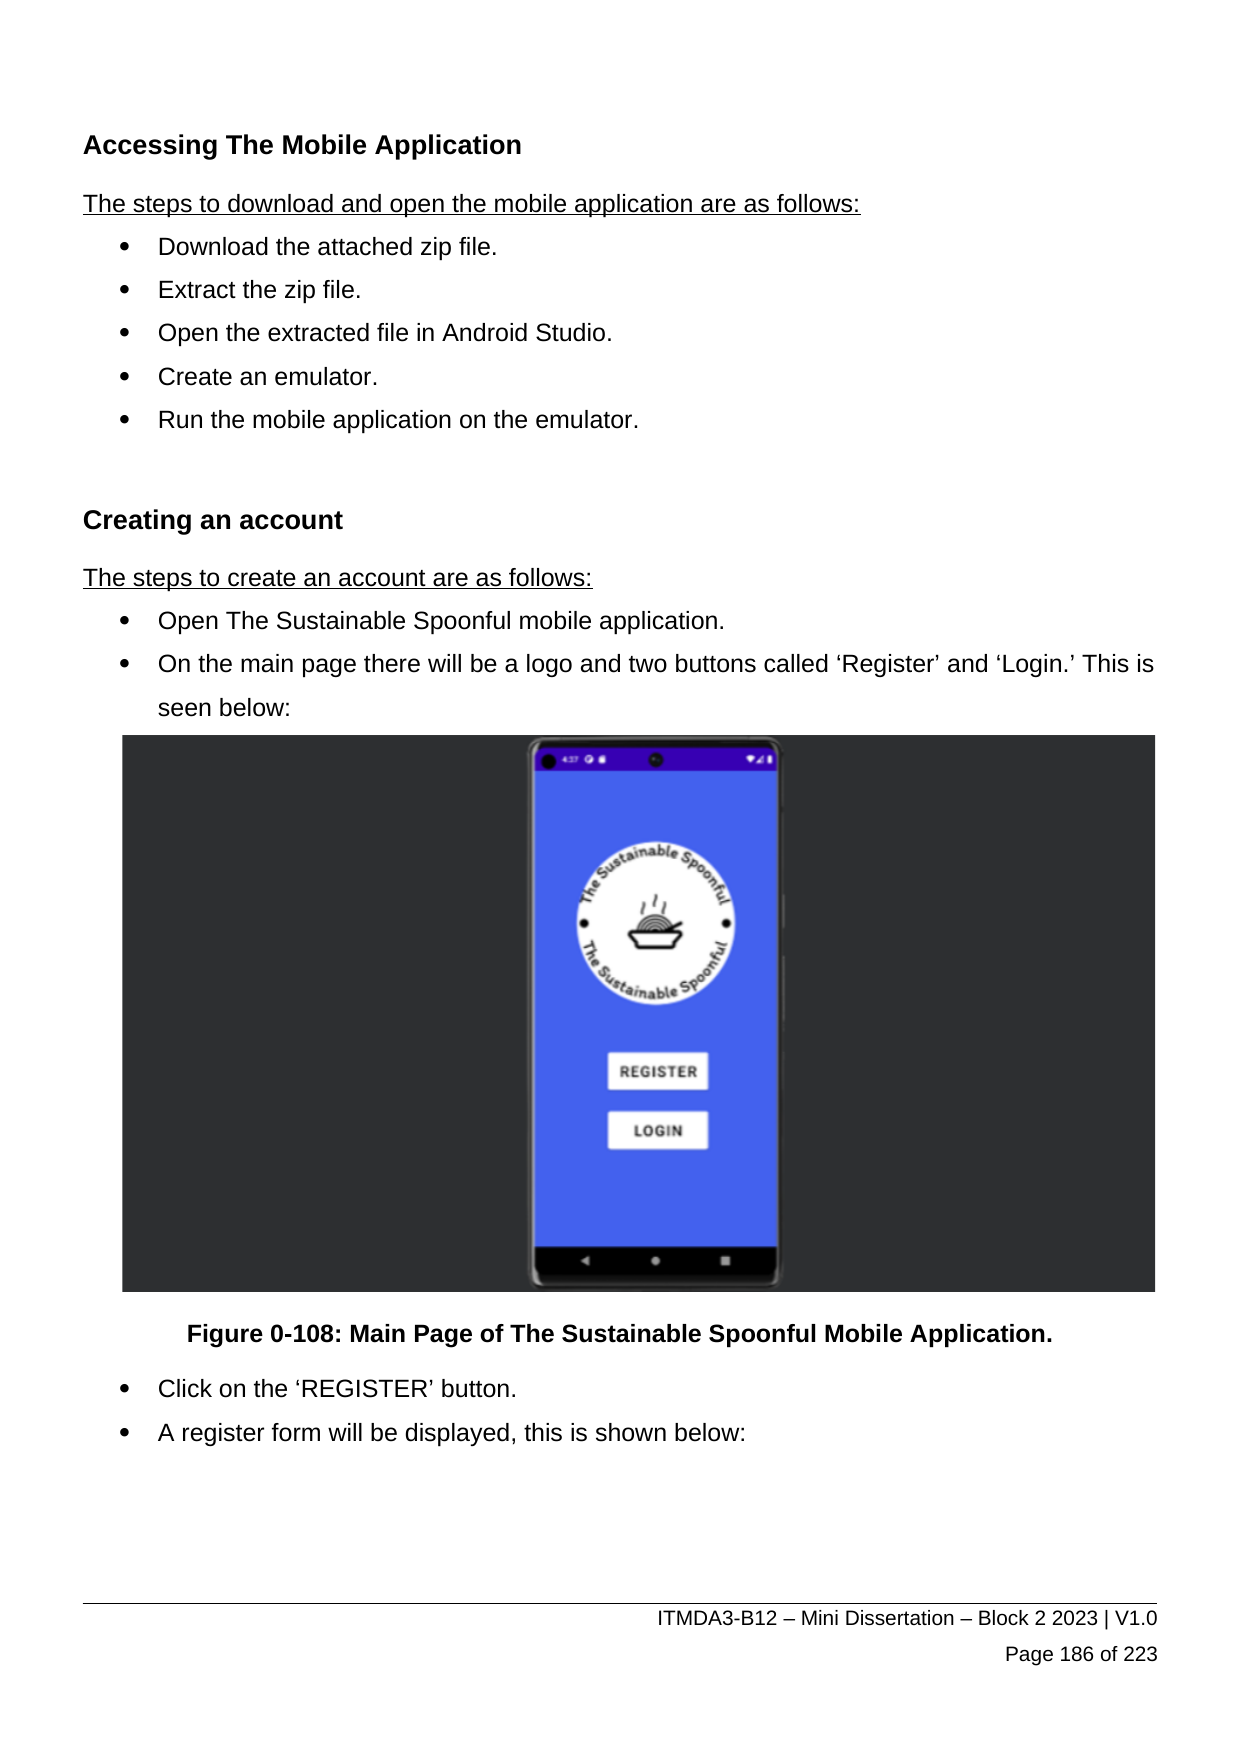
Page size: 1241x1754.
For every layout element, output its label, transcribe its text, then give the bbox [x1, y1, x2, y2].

list A register form will be displayed, this is shown below: [120, 1417, 1157, 1446]
list Click on the ‘REGISTER’ button. [120, 1374, 1157, 1403]
subtitle Accessing The Mobile Application [83, 129, 1157, 161]
list Open the extracted file in Android Studio. [120, 318, 1157, 347]
list Run the mobile application on the emulator. [120, 405, 1157, 434]
subtitle Creating an account [83, 504, 1157, 535]
text The steps to download and open the mobile application are as follows: [83, 189, 1157, 217]
text The steps to create an account are as follows: [83, 563, 1157, 592]
list Open The Sustainable Spoonful mobile application. [120, 606, 1157, 635]
list Extract the zip file. [120, 275, 1157, 304]
list On the main page there will be a logo and two buttons called ‘Register’ and ‘Login.’ This is seen below: [120, 649, 1157, 721]
list Create an emulator. [120, 362, 1157, 390]
picture [122, 735, 1156, 1292]
list Download the attached zip file. [120, 232, 1157, 261]
